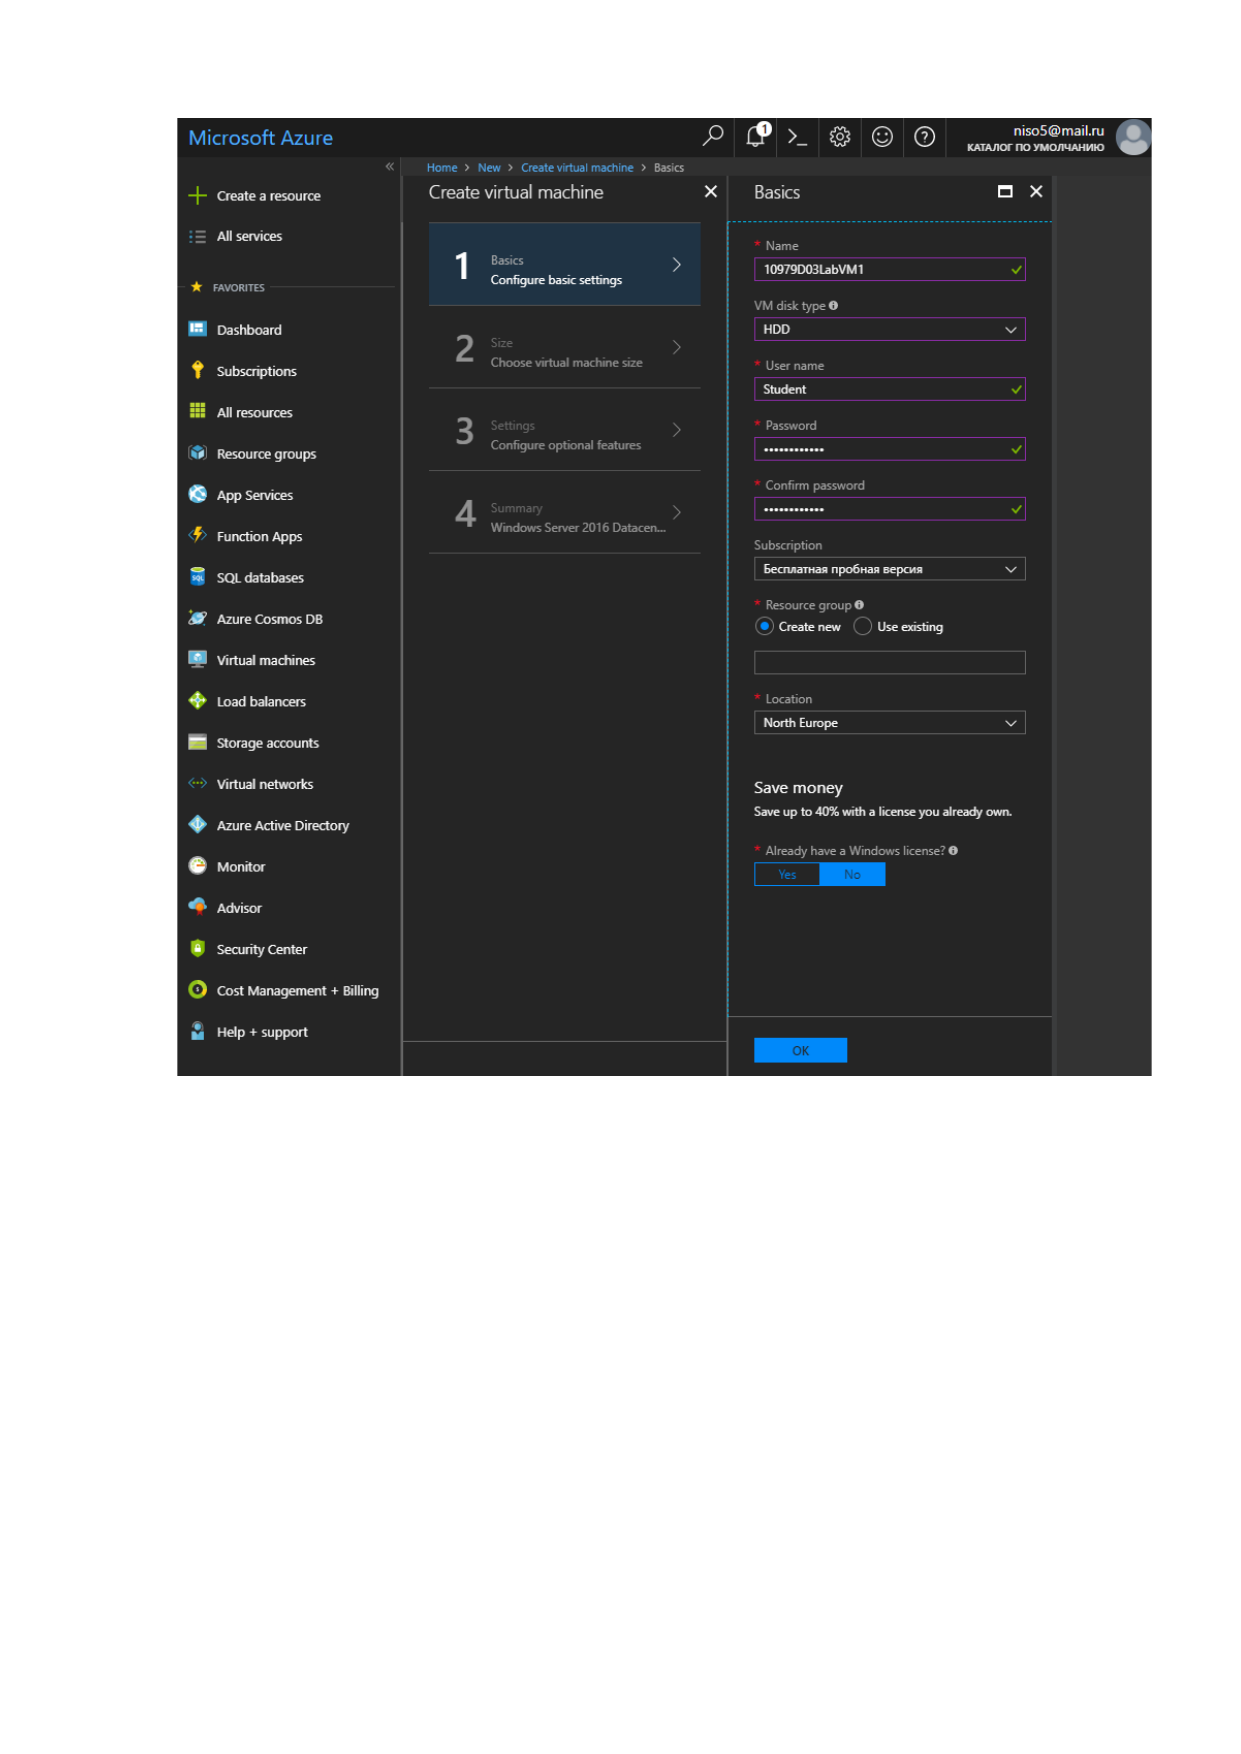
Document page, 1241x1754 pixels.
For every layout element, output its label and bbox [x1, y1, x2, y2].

picture [177, 118, 1152, 1076]
